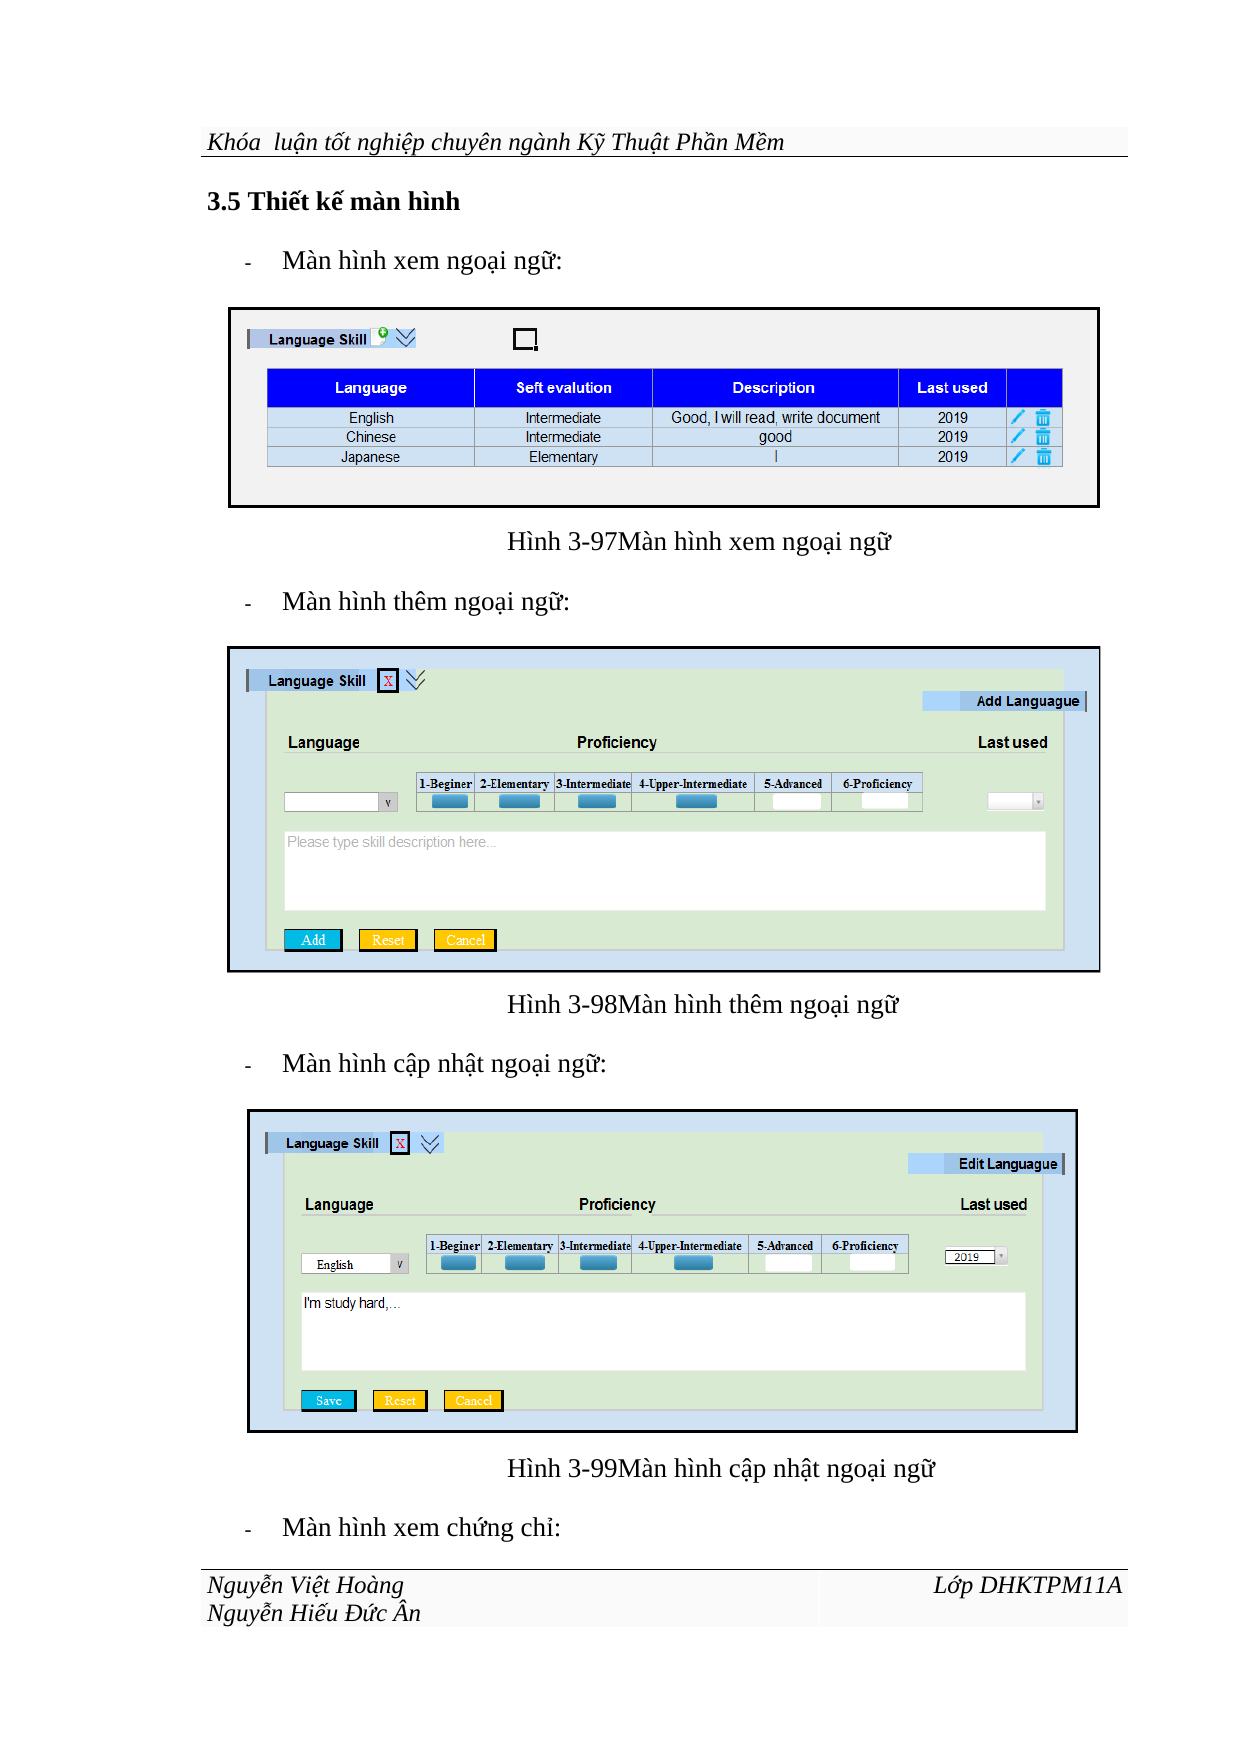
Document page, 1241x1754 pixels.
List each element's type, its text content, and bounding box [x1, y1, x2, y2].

list Màn hình xem chứng chỉ: [244, 1511, 1122, 1542]
picture [225, 303, 1101, 510]
list Màn hình cập nhật ngoại ngữ: [244, 1047, 1122, 1079]
list Màn hình thêm ngoại ngữ: [244, 584, 1122, 616]
subtitle Thiết kế màn hình [207, 185, 1122, 216]
list Màn hình xem ngoại ngữ: [244, 244, 1122, 276]
picture [244, 1106, 1084, 1437]
picture [225, 643, 1101, 973]
